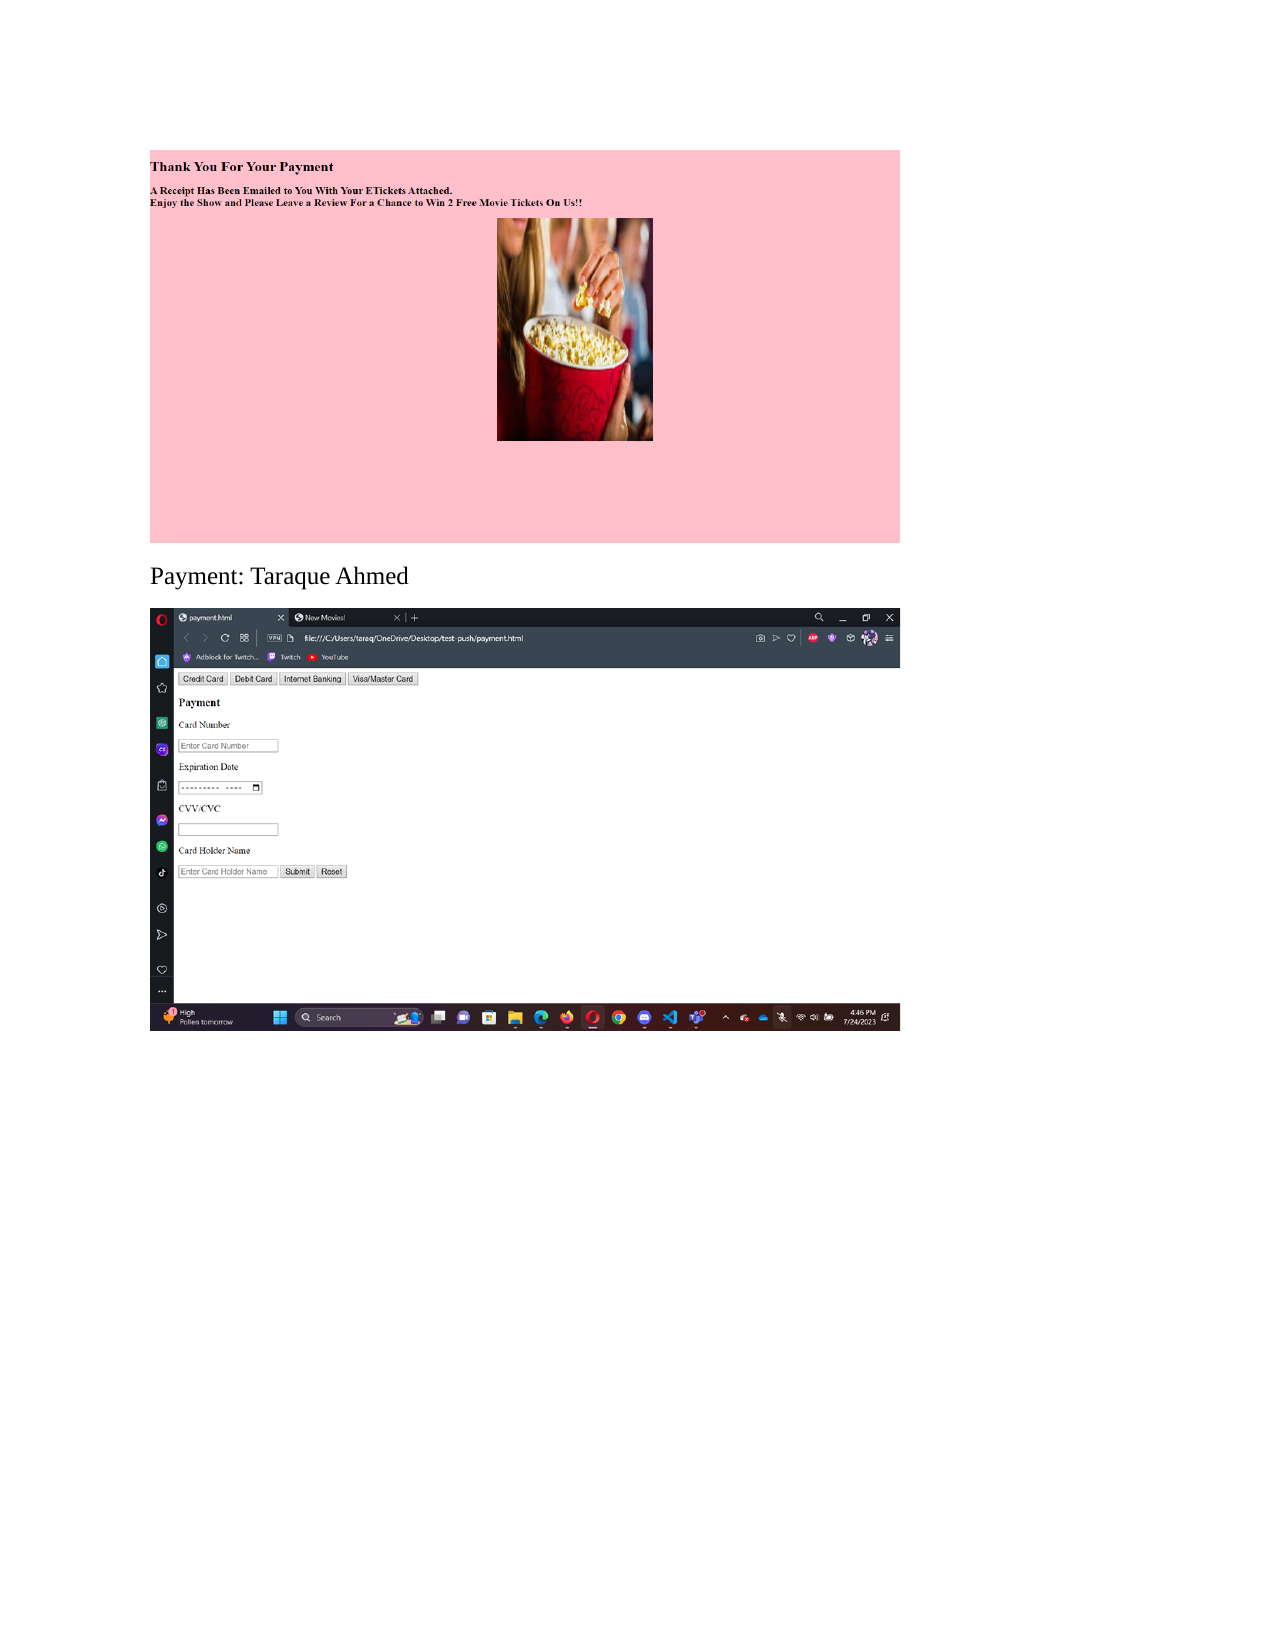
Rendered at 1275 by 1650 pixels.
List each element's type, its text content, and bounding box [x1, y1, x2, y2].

text Payment: Taraque Ahmed [150, 561, 1125, 590]
picture [150, 608, 901, 1031]
picture [150, 150, 901, 543]
